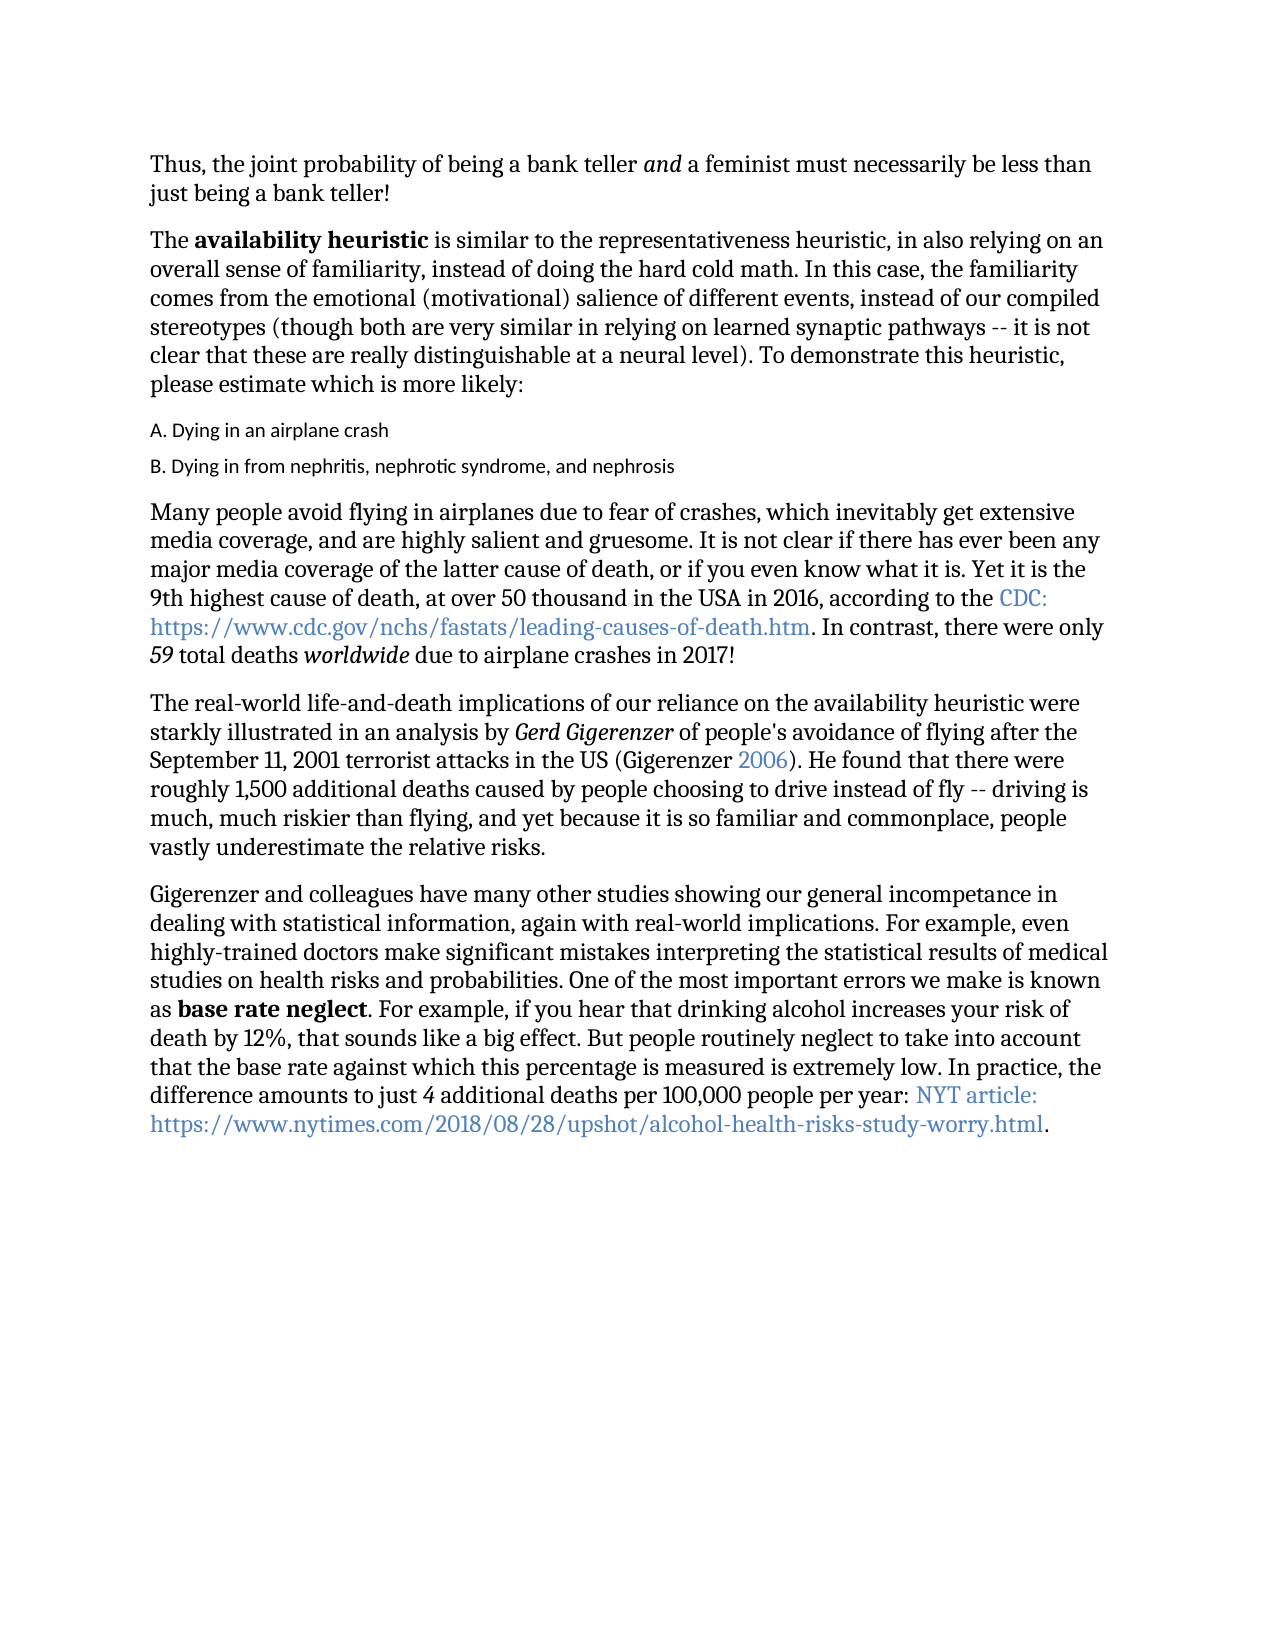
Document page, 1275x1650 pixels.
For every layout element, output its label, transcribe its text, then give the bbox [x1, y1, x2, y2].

text Many people avoid flying in airplanes due to fear of crashes, which inevitably get extensive media coverage, and are highly salient and gruesome. It is not clear if there has ever been any major media coverage of the latter cause of death, or if you even know what it is. Yet it is the 9th highest cause of death, at over 50 thousand in the USA in 2016, according to the CDC: https://www.cdc.gov/nchs/fastats/leading-causes-of-death.htm. In contrast, there were only 59 total deaths worldwide due to airplane crashes in 2017! [150, 497, 1125, 670]
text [150, 150, 1125, 207]
text A. Dying in an airplane crash [150, 417, 1125, 443]
text Gigerenzer and colleagues have many other studies showing our general incompetance in dealing with statistical information, again with real-world implications. For example, even highly-trained doctors make significant mistakes interpreting the statistical results of medical studies on health risks and probabilities. One of the most important errors we make is known as base rate neglect. For example, if you hear that drinking alcohol increases your risk of death by 12%, that sounds like a big effect. But people routinely neglect to take into account that the base rate against which this percentage is measured is extremely low. In practice, the difference amounts to just 4 additional deaths per 100,000 people per year: NYT article: https://www.nytimes.com/2018/08/28/upshot/alcohol-health-risks-study-worry.html. [150, 880, 1125, 1139]
text The availability heuristic is similar to the representativeness heuristic, in also relying on an overall sense of familiarity, instead of doing the hard cold math. In this case, the familiarity comes from the emotional (motivational) salience of different events, instead of our compiled stereotypes (though both are very similar in relying on learned synaptic pathways -- it is not clear that these are really distinguishable at a neural level). To demonstrate this heuristic, please estimate which is more likely: [150, 226, 1125, 399]
text The real-world life-and-death implications of our reliance on the availability heuristic were starkly illustrated in an analysis by Gerd Gigerenzer of people's avoidance of flying after the September 11, 2001 terrorist attacks in the US (Gigerenzer 2006). He found that there were roughly 1,500 additional deaths caused by people choosing to drive instead of fly -- driving is much, much riskier than flying, and yet because it is so familiar and commonplace, people vastly underestimate the relative risks. [150, 689, 1125, 861]
text B. Dying in from nephritis, nephrotic syndrome, and nephrosis [150, 453, 1125, 479]
